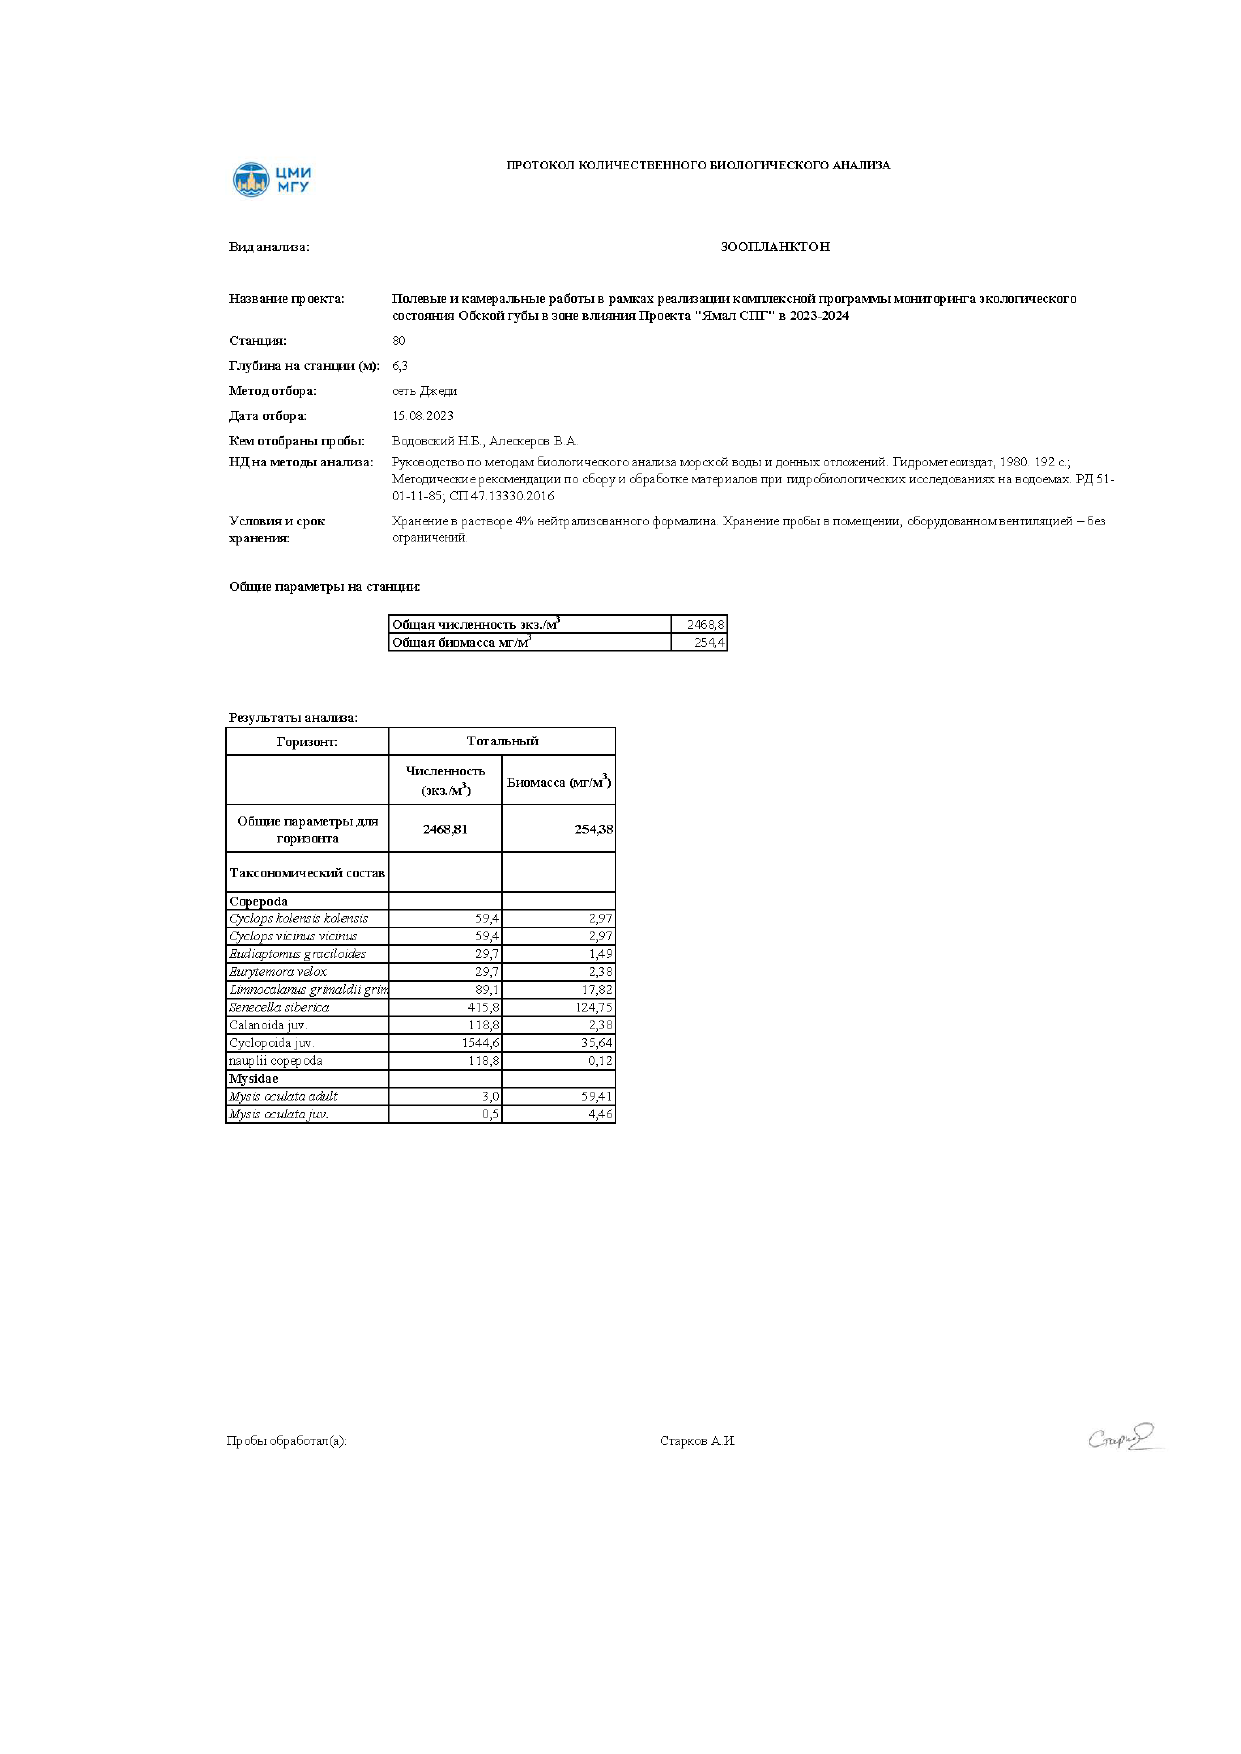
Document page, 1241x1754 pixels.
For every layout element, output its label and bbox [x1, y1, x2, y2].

picture [177, 118, 1182, 1537]
